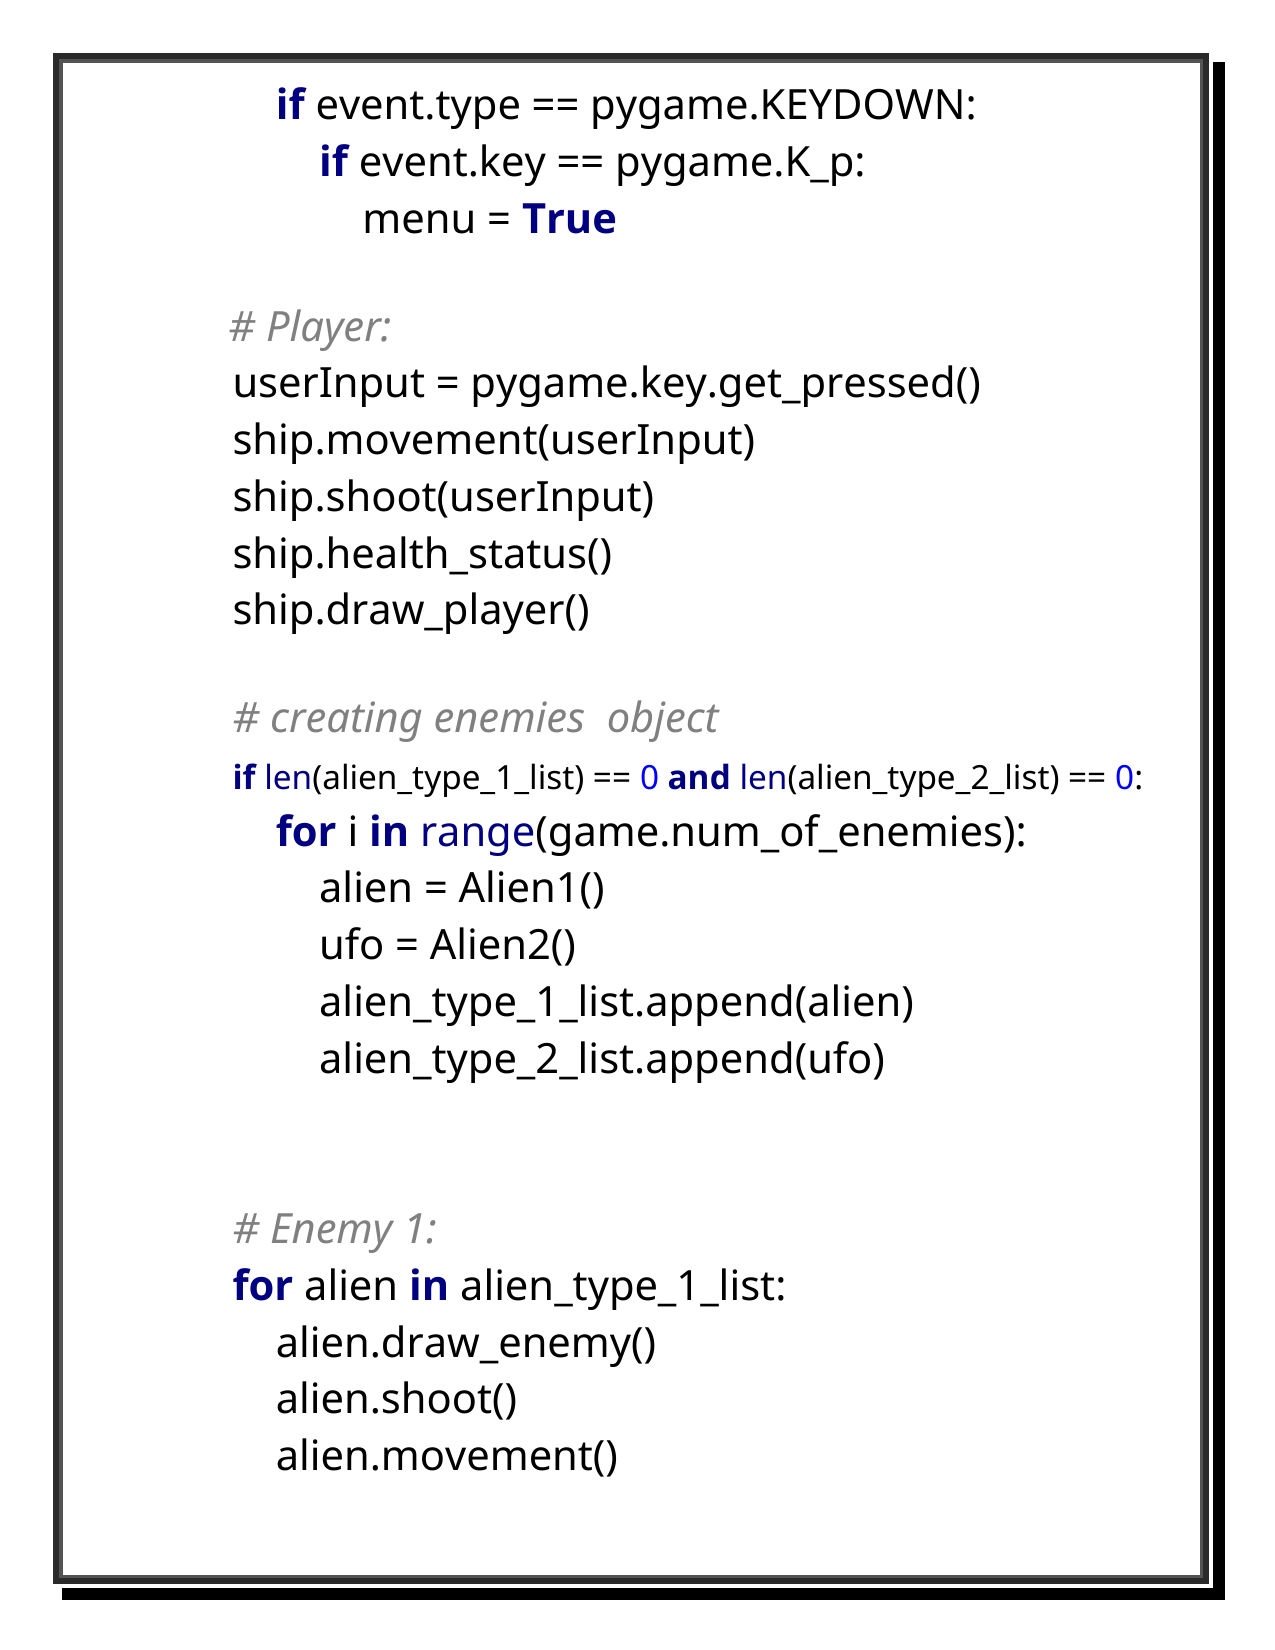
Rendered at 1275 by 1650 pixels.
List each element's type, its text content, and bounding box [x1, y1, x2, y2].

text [189, 75, 1187, 245]
text # Player: userInput = pygame.key.get_pressed() ship.movement(userInput) ship.shoot(userInput) ship.health_status() ship.draw_player() # creating enemies object if len(alien_type_1_list) == 0 and len(alien_type_2_list) == 0: for i in range(game.num_of_enemies): alien = Alien1() ufo = Alien2() alien_type_1_list.append(alien) alien_type_2_list.append(ufo) [189, 245, 1187, 1085]
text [189, 1085, 1187, 1483]
